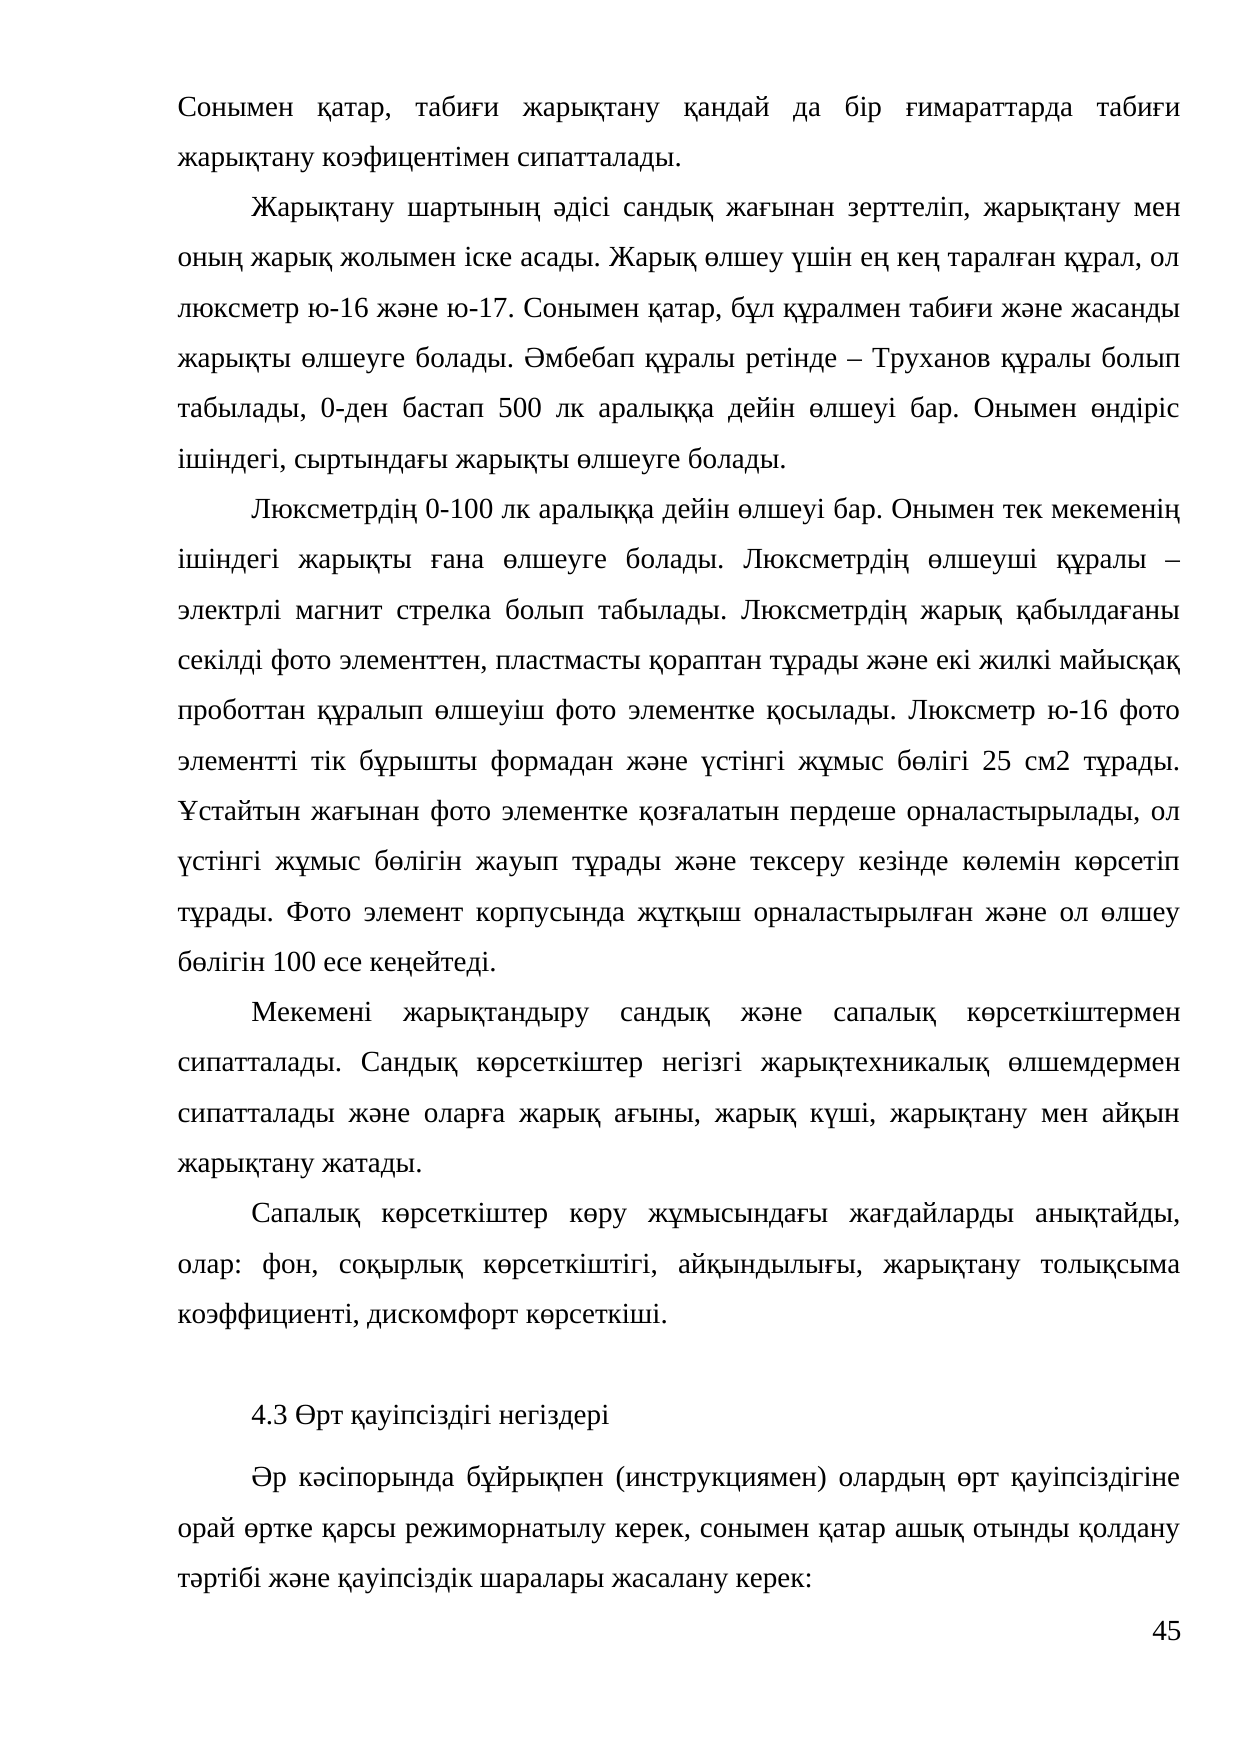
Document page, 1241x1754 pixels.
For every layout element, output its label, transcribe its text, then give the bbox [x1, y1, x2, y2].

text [177, 89, 1181, 172]
text Люксметрдің 0-100 лк аралыққа дейін өлшеуі бар. Онымен тек мекеменің ішіндегі жарықты ғана өлшеуге болады. Люксметрдің өлшеуші құралы – электрлі магнит стрелка болып табылады. Люксметрдің жарық қабылдағаны секілді фото элементтен, пластмасты қораптан тұрады және екі жилкі майысқақ проботтан құралып өлшеуіш фото элементке қосылады. Люксметр ю-16 фото элементті тік бұрышты формадан және үстінгі жұмыс бөлігі 25 см2 тұрады. Ұстайтын жағынан фото элементке қозғалатын пердеше орналастырылады, ол үстінгі жұмыс бөлігін жауып тұрады және тексеру кезінде көлемін көрсетіп тұрады. Фото элемент корпусында жұтқыш орналастырылған және ол өлшеу бөлігін 100 есе кеңейтеді. [177, 491, 1181, 977]
text Әр кәсіпорында бұйрықпен (инструкциямен) олардың өрт қауіпсіздігіне орай өртке қарсы режиморнатылу керек, сонымен қатар ашық отынды қолдану тәртібі және қауіпсіздік шаралары жасалану керек: [177, 1459, 1181, 1594]
subtitle 4.3 Өрт қауіпсіздігі негіздері [177, 1397, 1181, 1430]
text Жарықтану шартының әдісі сандық жағынан зерттеліп, жарықтану мен оның жарық жолымен іске асады. Жарық өлшеу үшін ең кең таралған құрал, ол люксметр ю-16 және ю-17. Сонымен қатар, бұл құралмен табиғи және жасанды жарықты өлшеуге болады. Әмбебап құралы ретінде – Труханов құралы болып табылады, 0-ден бастап 500 лк аралыққа дейін өлшеуі бар. Онымен өндіріс ішіндегі, сыртындағы жарықты өлшеуге болады. [177, 189, 1181, 474]
text Мекемені жарықтандыру сандық және сапалық көрсеткіштермен сипатталады. Сандық көрсеткіштер негізгі жарықтехникалық өлшемдермен сипатталады және оларға жарық ағыны, жарық күші, жарықтану мен айқын жарықтану жатады. [177, 994, 1181, 1179]
text Сапалық көрсеткіштер көру жұмысындағы жағдайларды анықтайды, олар: фон, соқырлық көрсеткіштігі, айқындылығы, жарықтану толықсыма коэффициенті, дискомфорт көрсеткіші. [177, 1196, 1181, 1330]
